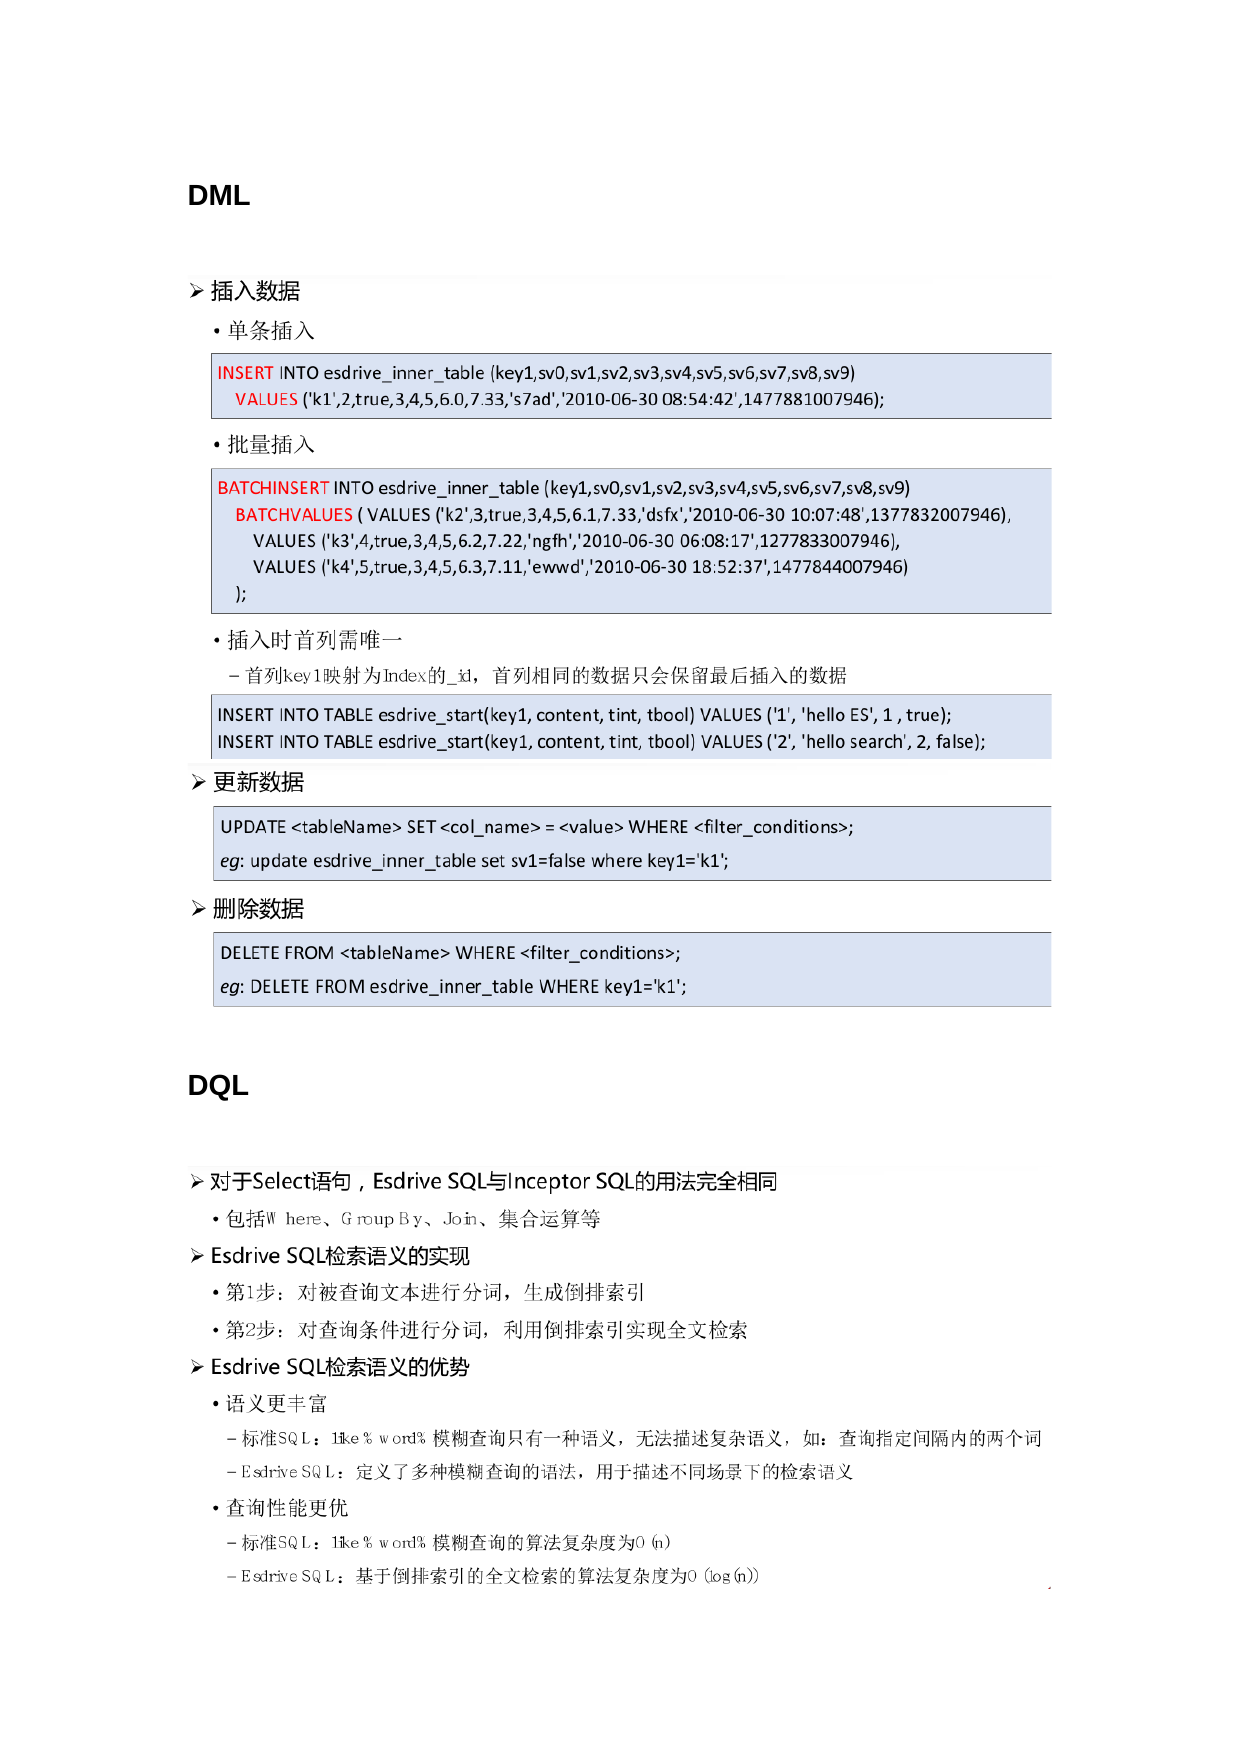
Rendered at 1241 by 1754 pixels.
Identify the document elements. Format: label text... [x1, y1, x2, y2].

picture [187, 1166, 1052, 1589]
subtitle DQL [187, 1052, 1053, 1117]
picture [187, 763, 1052, 1007]
picture [187, 275, 1052, 759]
subtitle DML [187, 162, 1053, 227]
